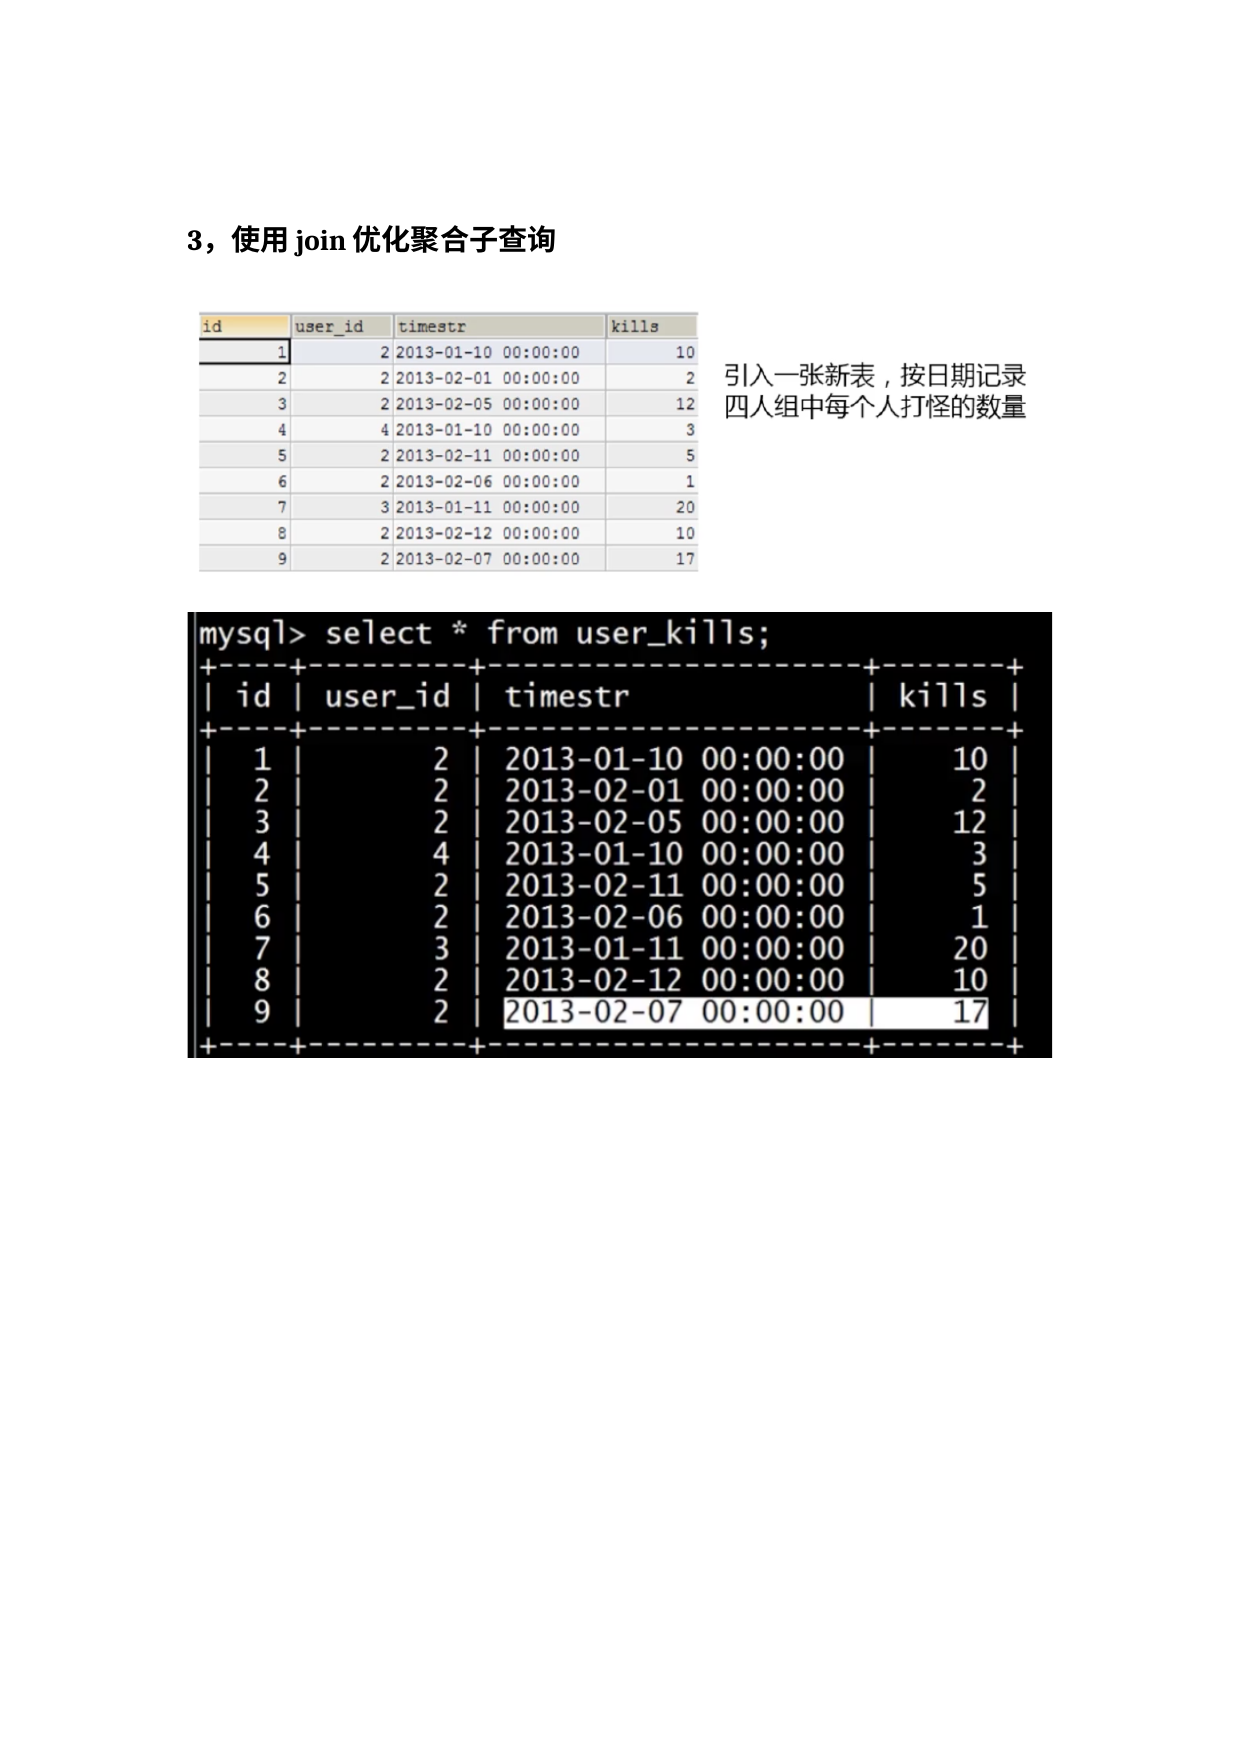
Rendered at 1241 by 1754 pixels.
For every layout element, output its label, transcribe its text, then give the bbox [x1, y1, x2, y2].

picture [187, 304, 1053, 583]
text 3，使用join优化聚合子查询 [187, 216, 1053, 260]
picture [187, 612, 1053, 1058]
